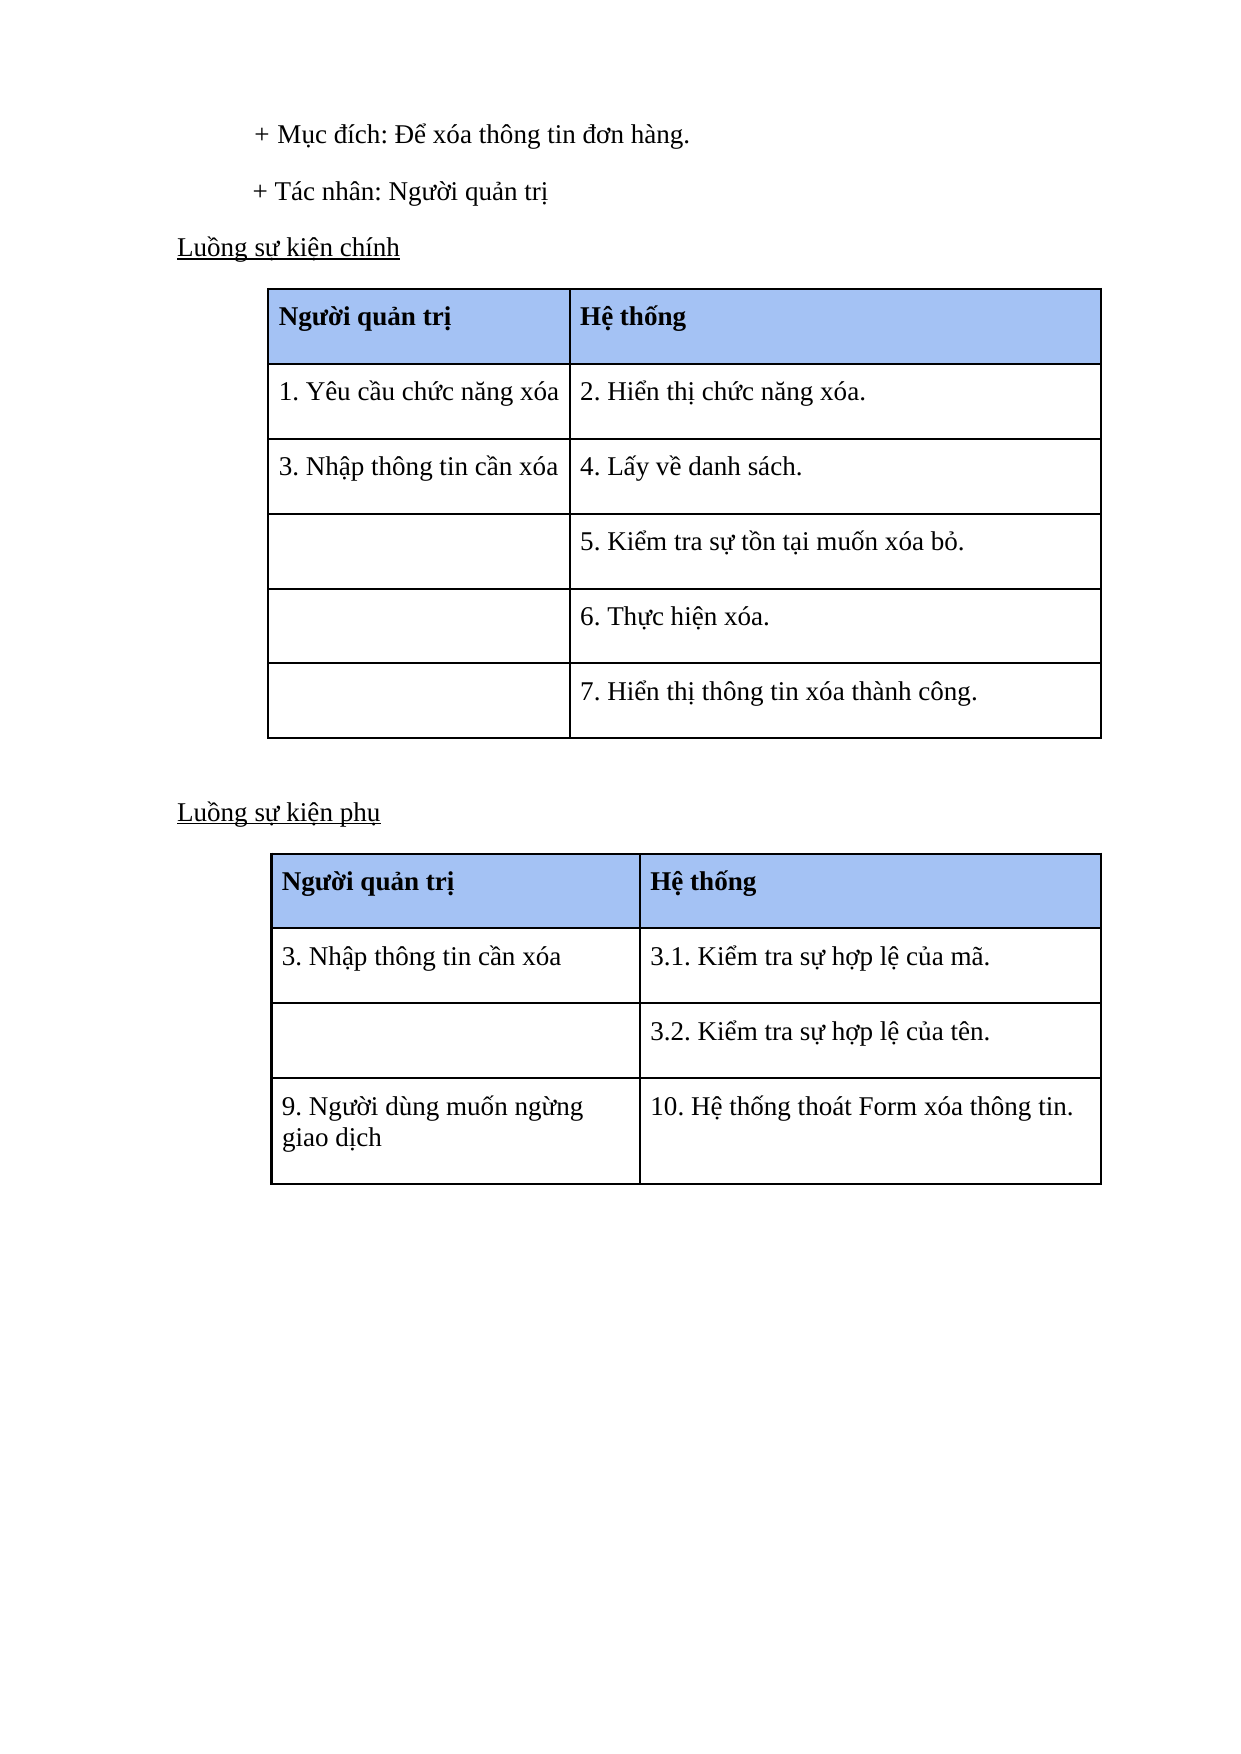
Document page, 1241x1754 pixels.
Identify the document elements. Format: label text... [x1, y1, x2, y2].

text Luồng sự kiện phụ [177, 796, 1122, 827]
table_cell 9. Người dùng muốn ngừng giao dịch [273, 1079, 639, 1183]
table_cell 4. Lấy về danh sách. [571, 440, 1100, 512]
table_cell [273, 1004, 639, 1077]
text + Mục đích: Để xóa thông tin đơn hàng. [177, 118, 1122, 149]
table_header Hệ thống [641, 855, 1100, 927]
table_header Người quản trị [273, 855, 639, 927]
table_cell 1. Yêu cầu chức năng xóa [269, 365, 569, 438]
table_cell [269, 590, 569, 662]
table_cell 5. Kiểm tra sự tồn tại muốn xóa bỏ. [571, 515, 1100, 587]
table_cell 2. Hiển thị chức năng xóa. [571, 365, 1100, 438]
table_cell [269, 515, 569, 587]
table_cell 6. Thực hiện xóa. [571, 590, 1100, 662]
table_cell 3.2. Kiểm tra sự hợp lệ của tên. [641, 1004, 1100, 1077]
table_cell 3. Nhập thông tin cần xóa [269, 440, 569, 512]
table_cell [269, 664, 569, 737]
table_cell 7. Hiển thị thông tin xóa thành công. [571, 664, 1100, 737]
table_header Hệ thống [571, 290, 1100, 363]
table_header Người quản trị [269, 290, 569, 363]
table_cell 3.1. Kiểm tra sự hợp lệ của mã. [641, 929, 1100, 1002]
table_cell 3. Nhập thông tin cần xóa [273, 929, 639, 1002]
text Luồng sự kiện chính [177, 231, 1122, 262]
text + Tác nhân: Người quản trị [177, 175, 1122, 206]
table_cell 10. Hệ thống thoát Form xóa thông tin. [641, 1079, 1100, 1183]
